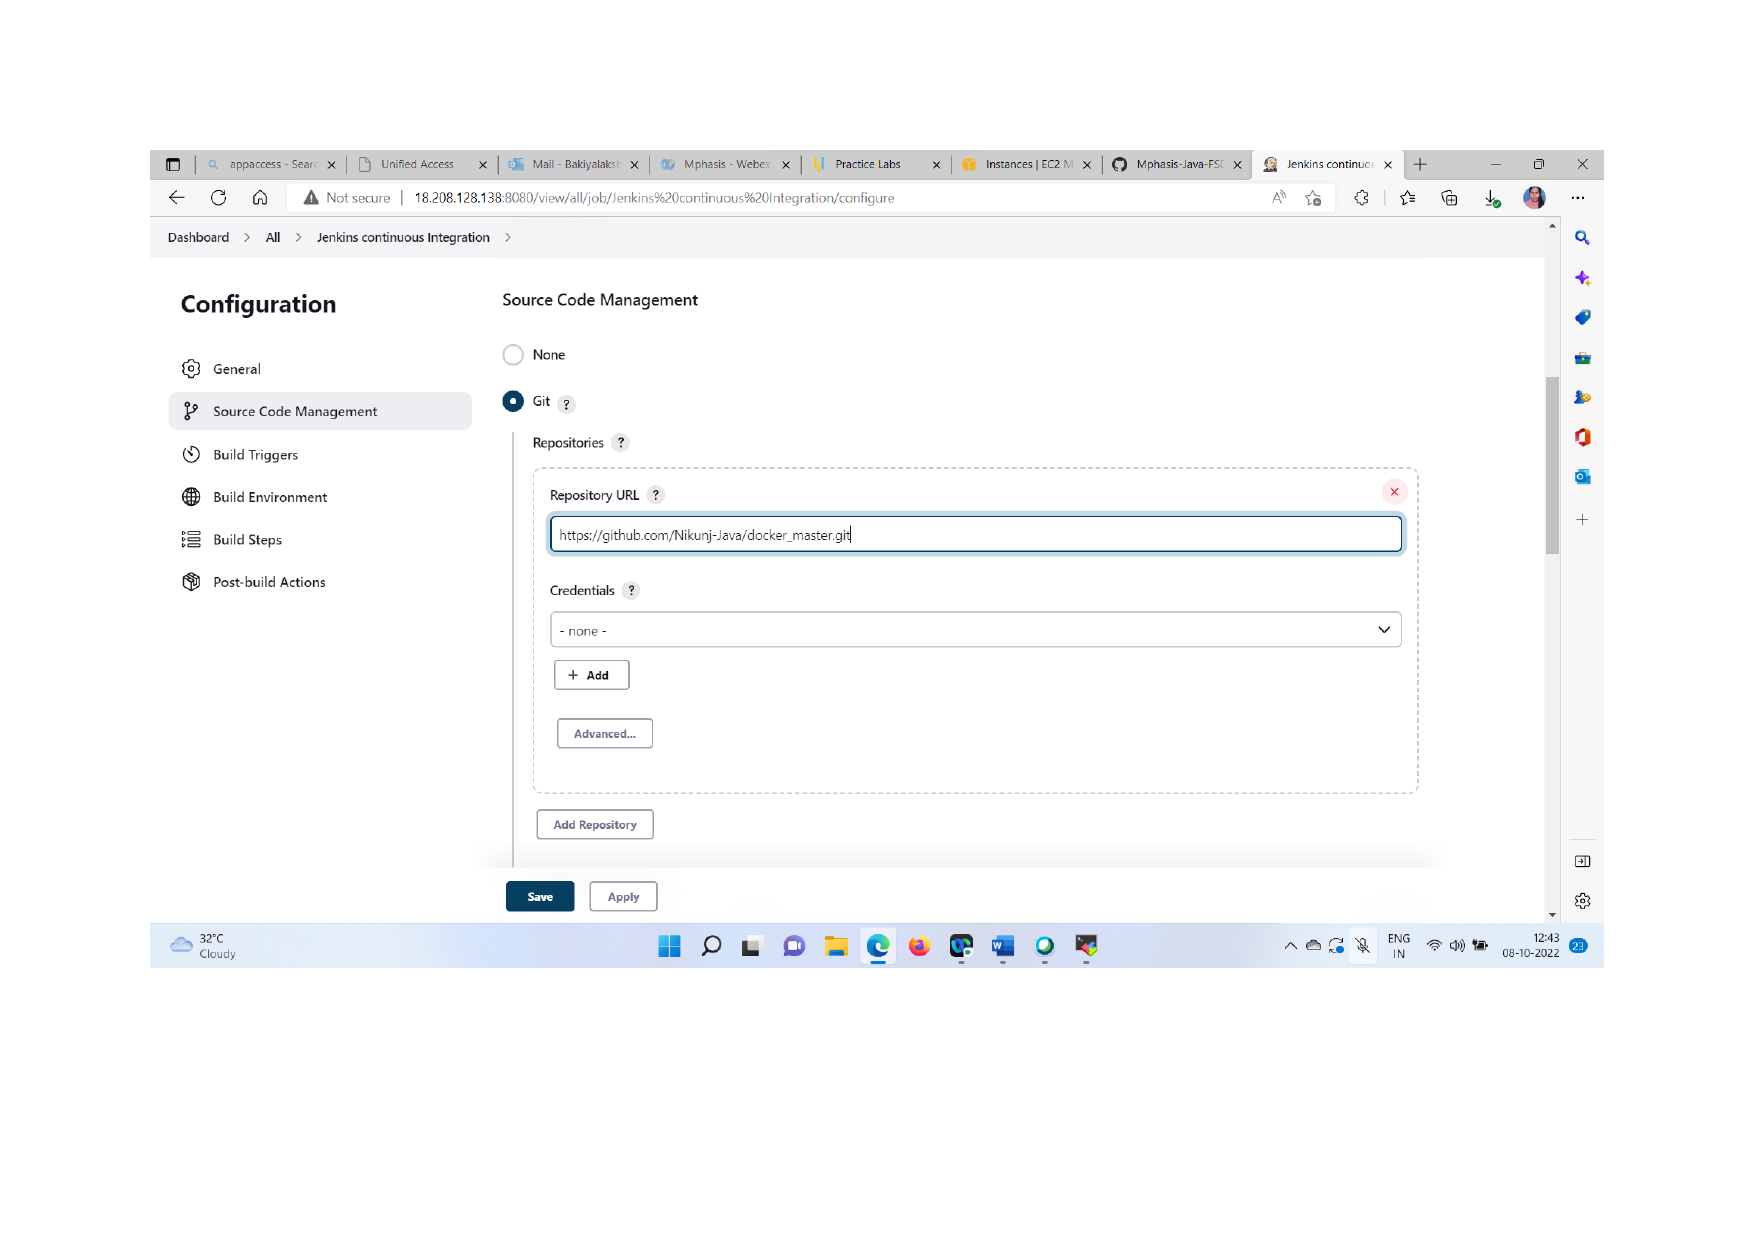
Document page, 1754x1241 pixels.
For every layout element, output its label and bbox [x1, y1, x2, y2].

picture [150, 150, 1604, 968]
